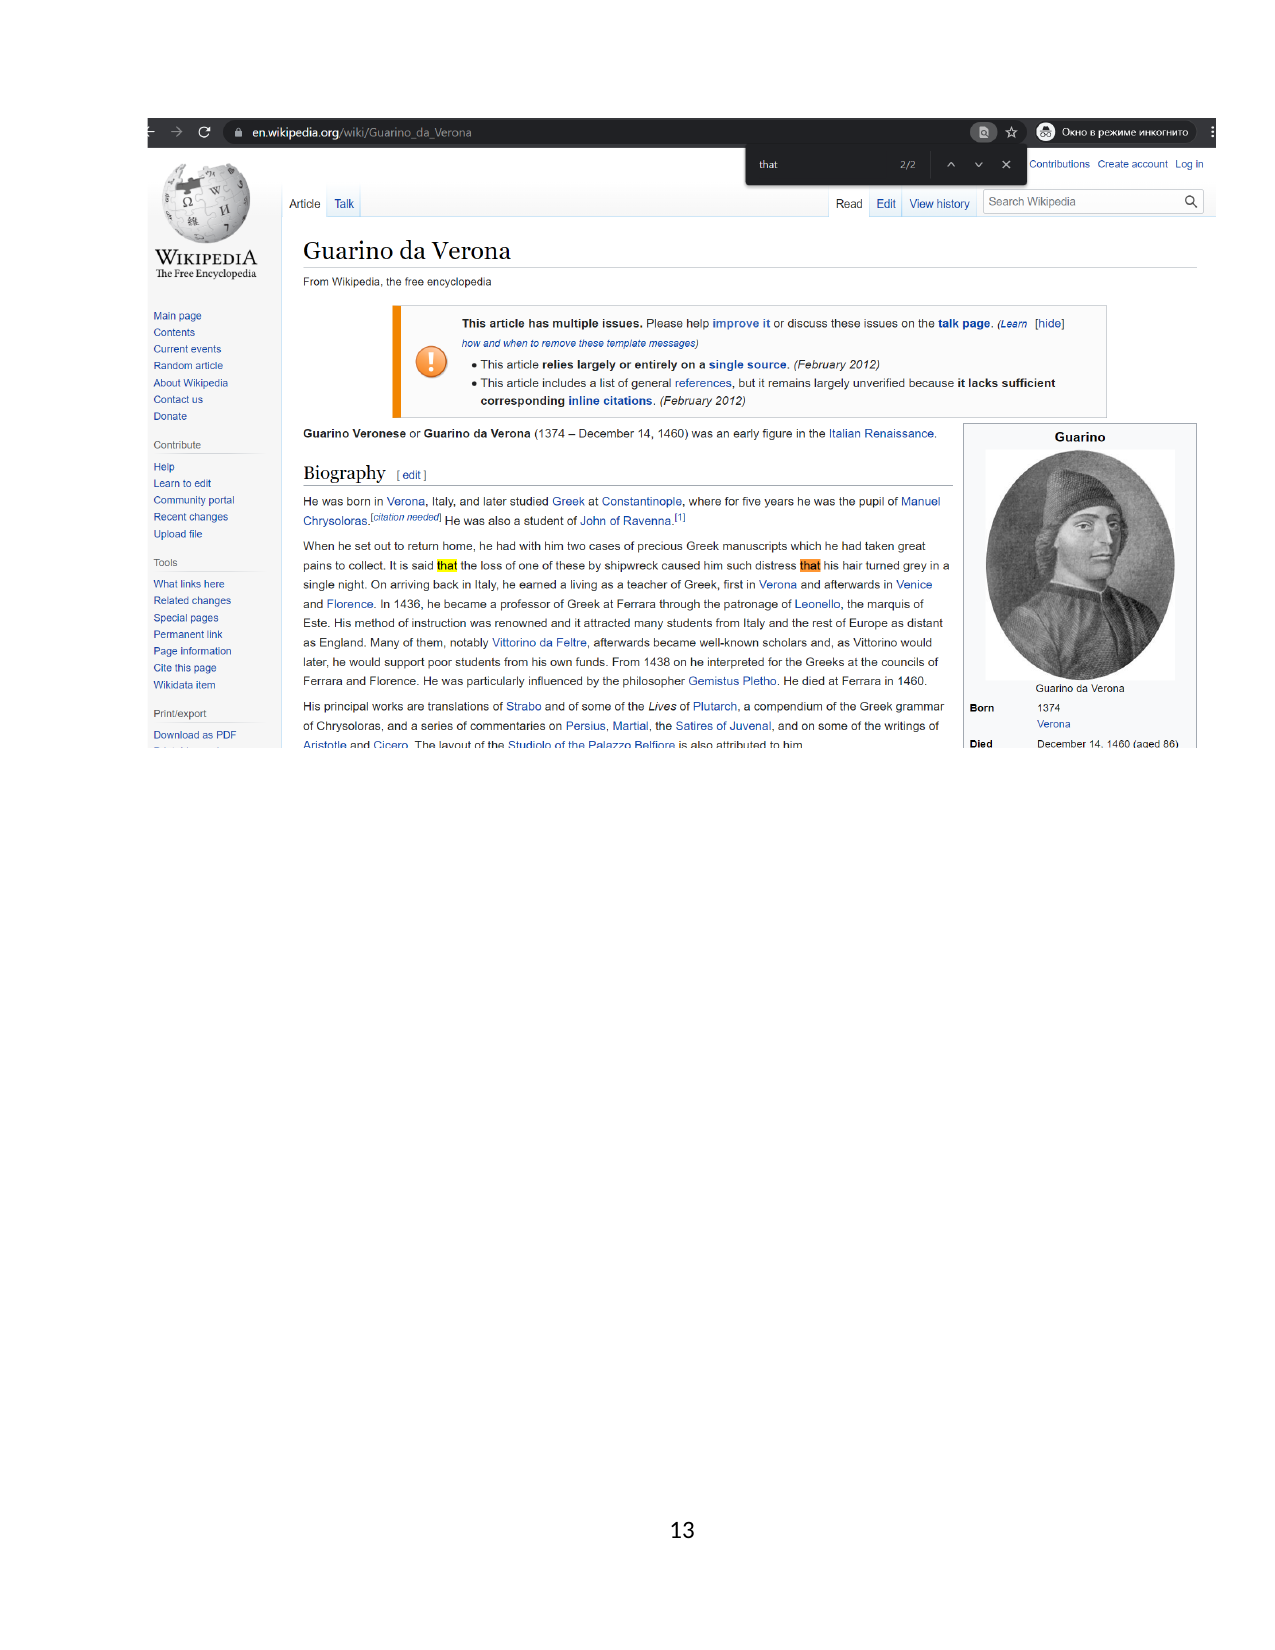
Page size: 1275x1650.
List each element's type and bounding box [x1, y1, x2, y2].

picture [147, 118, 1216, 748]
